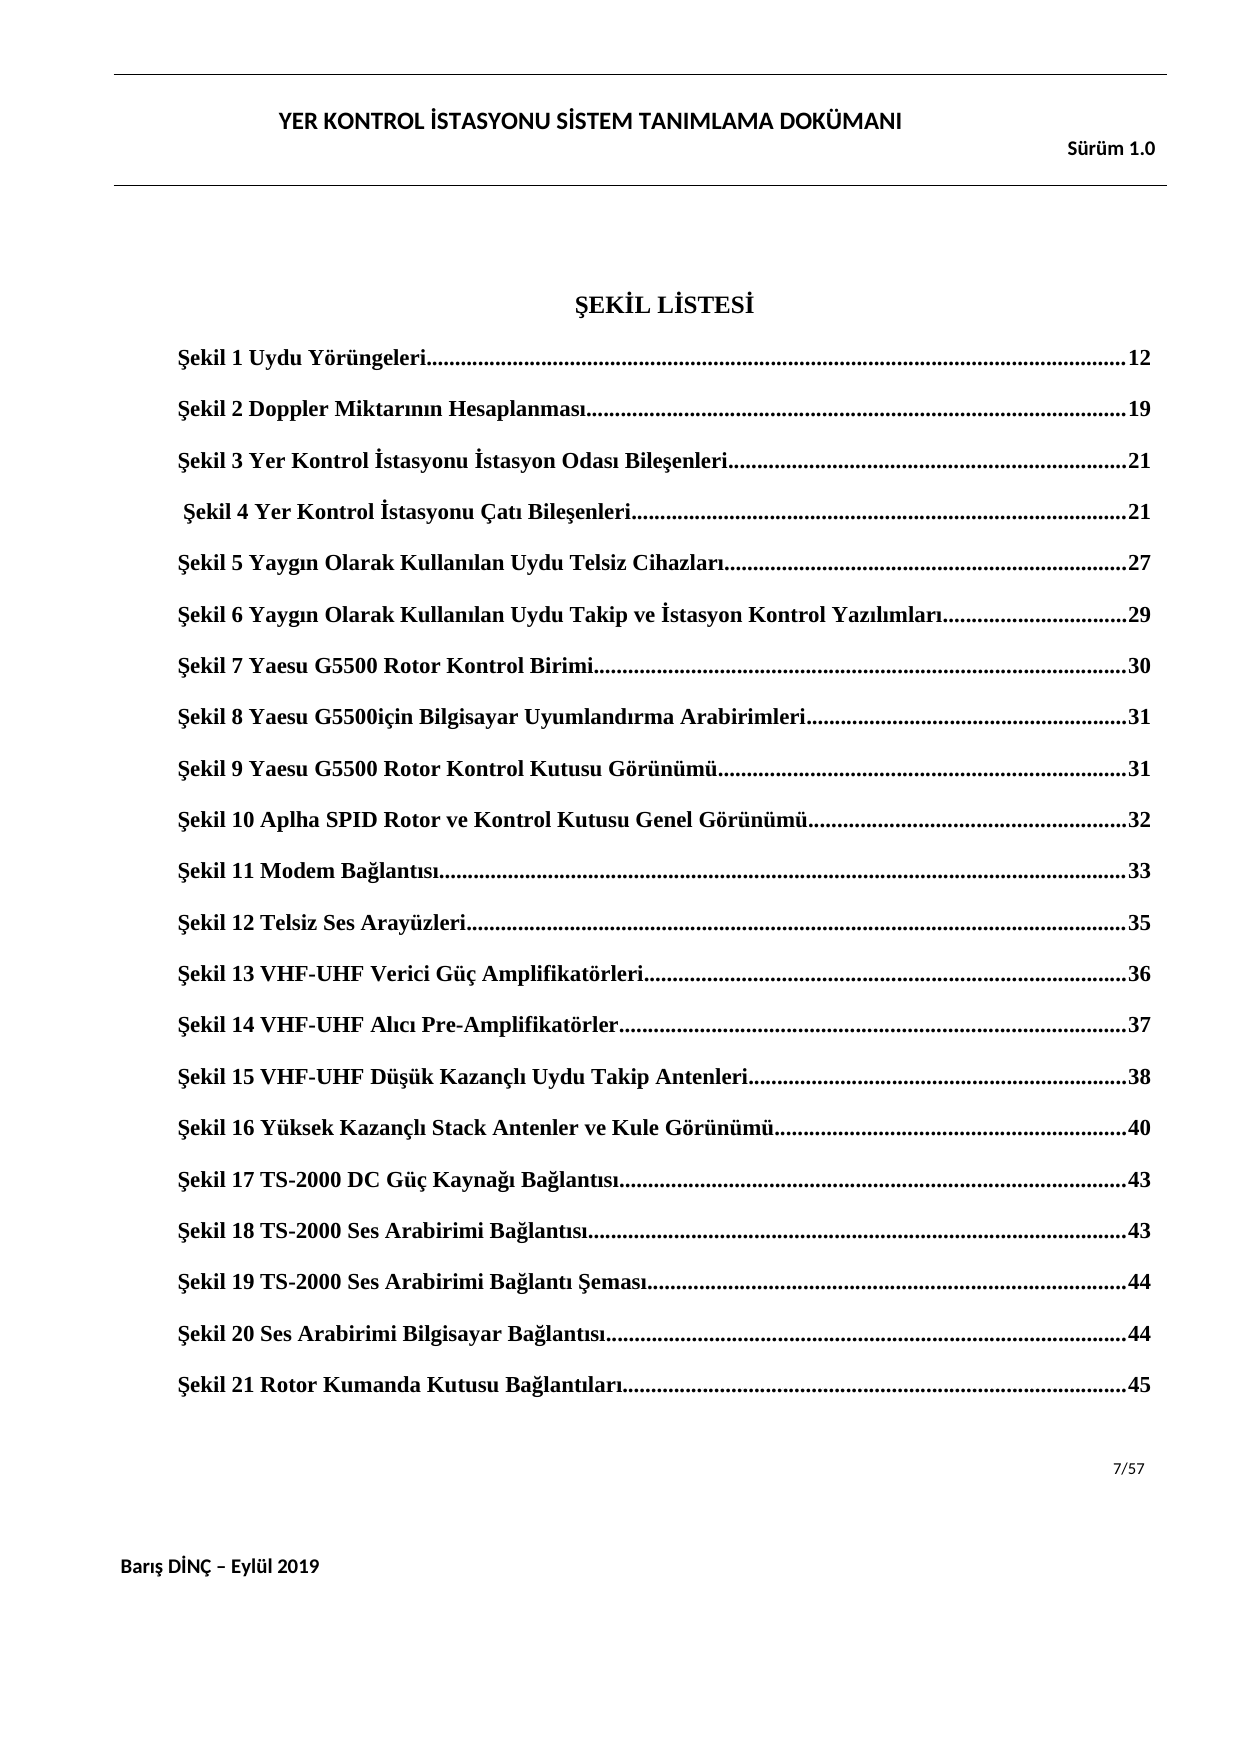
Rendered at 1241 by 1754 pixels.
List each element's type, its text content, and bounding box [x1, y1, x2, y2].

text Şekil 13 VHF-UHF Verici Güç Amplifikatörleri 36 [177, 960, 1152, 987]
text Şekil 4 Yer Kontrol İstasyonu Çatı Bileşenleri 21 [177, 498, 1152, 524]
text Şekil 7 Yaesu G5500 Rotor Kontrol Birimi 30 [177, 652, 1152, 678]
text Şekil 2 Doppler Miktarının Hesaplanması 19 [177, 395, 1152, 422]
text Şekil 14 VHF-UHF Alıcı Pre-Amplifikatörler 37 [177, 1012, 1152, 1038]
text Şekil 8 Yaesu G5500için Bilgisayar Uyumlandırma Arabirimleri 31 [177, 703, 1152, 730]
text Şekil 17 TS-2000 DC Güç Kaynağı Bağlantısı 43 [177, 1166, 1152, 1192]
text Şekil 1 Uydu Yörüngeleri 12 [177, 344, 1152, 370]
text Şekil 9 Yaesu G5500 Rotor Kontrol Kutusu Görünümü 31 [177, 755, 1152, 781]
text Şekil 11 Modem Bağlantısı 33 [177, 857, 1152, 884]
text Şekil 15 VHF-UHF Düşük Kazançlı Uydu Takip Antenleri 38 [177, 1063, 1152, 1089]
text Şekil 10 Aplha SPID Rotor ve Kontrol Kutusu Genel Görünümü 32 [177, 806, 1152, 832]
text Şekil 19 TS-2000 Ses Arabirimi Bağlantı Şeması 44 [177, 1268, 1152, 1295]
text Şekil 20 Ses Arabirimi Bilgisayar Bağlantısı 44 [177, 1320, 1152, 1346]
text Şekil 18 TS-2000 Ses Arabirimi Bağlantısı 43 [177, 1217, 1152, 1243]
text Şekil 16 Yüksek Kazançlı Stack Antenler ve Kule Görünümü 40 [177, 1114, 1152, 1141]
text ŞEKİL LİSTESİ [177, 290, 1152, 319]
text Şekil 6 Yaygın Olarak Kullanılan Uydu Takip ve İstasyon Kontrol Yazılımları 29 [177, 601, 1152, 627]
text Şekil 5 Yaygın Olarak Kullanılan Uydu Telsiz Cihazları 27 [177, 549, 1152, 576]
text Şekil 3 Yer Kontrol İstasyonu İstasyon Odası Bileşenleri 21 [177, 447, 1152, 473]
text Şekil 12 Telsiz Ses Arayüzleri 35 [177, 909, 1152, 935]
text Şekil 21 Rotor Kumanda Kutusu Bağlantıları 45 [177, 1371, 1152, 1397]
